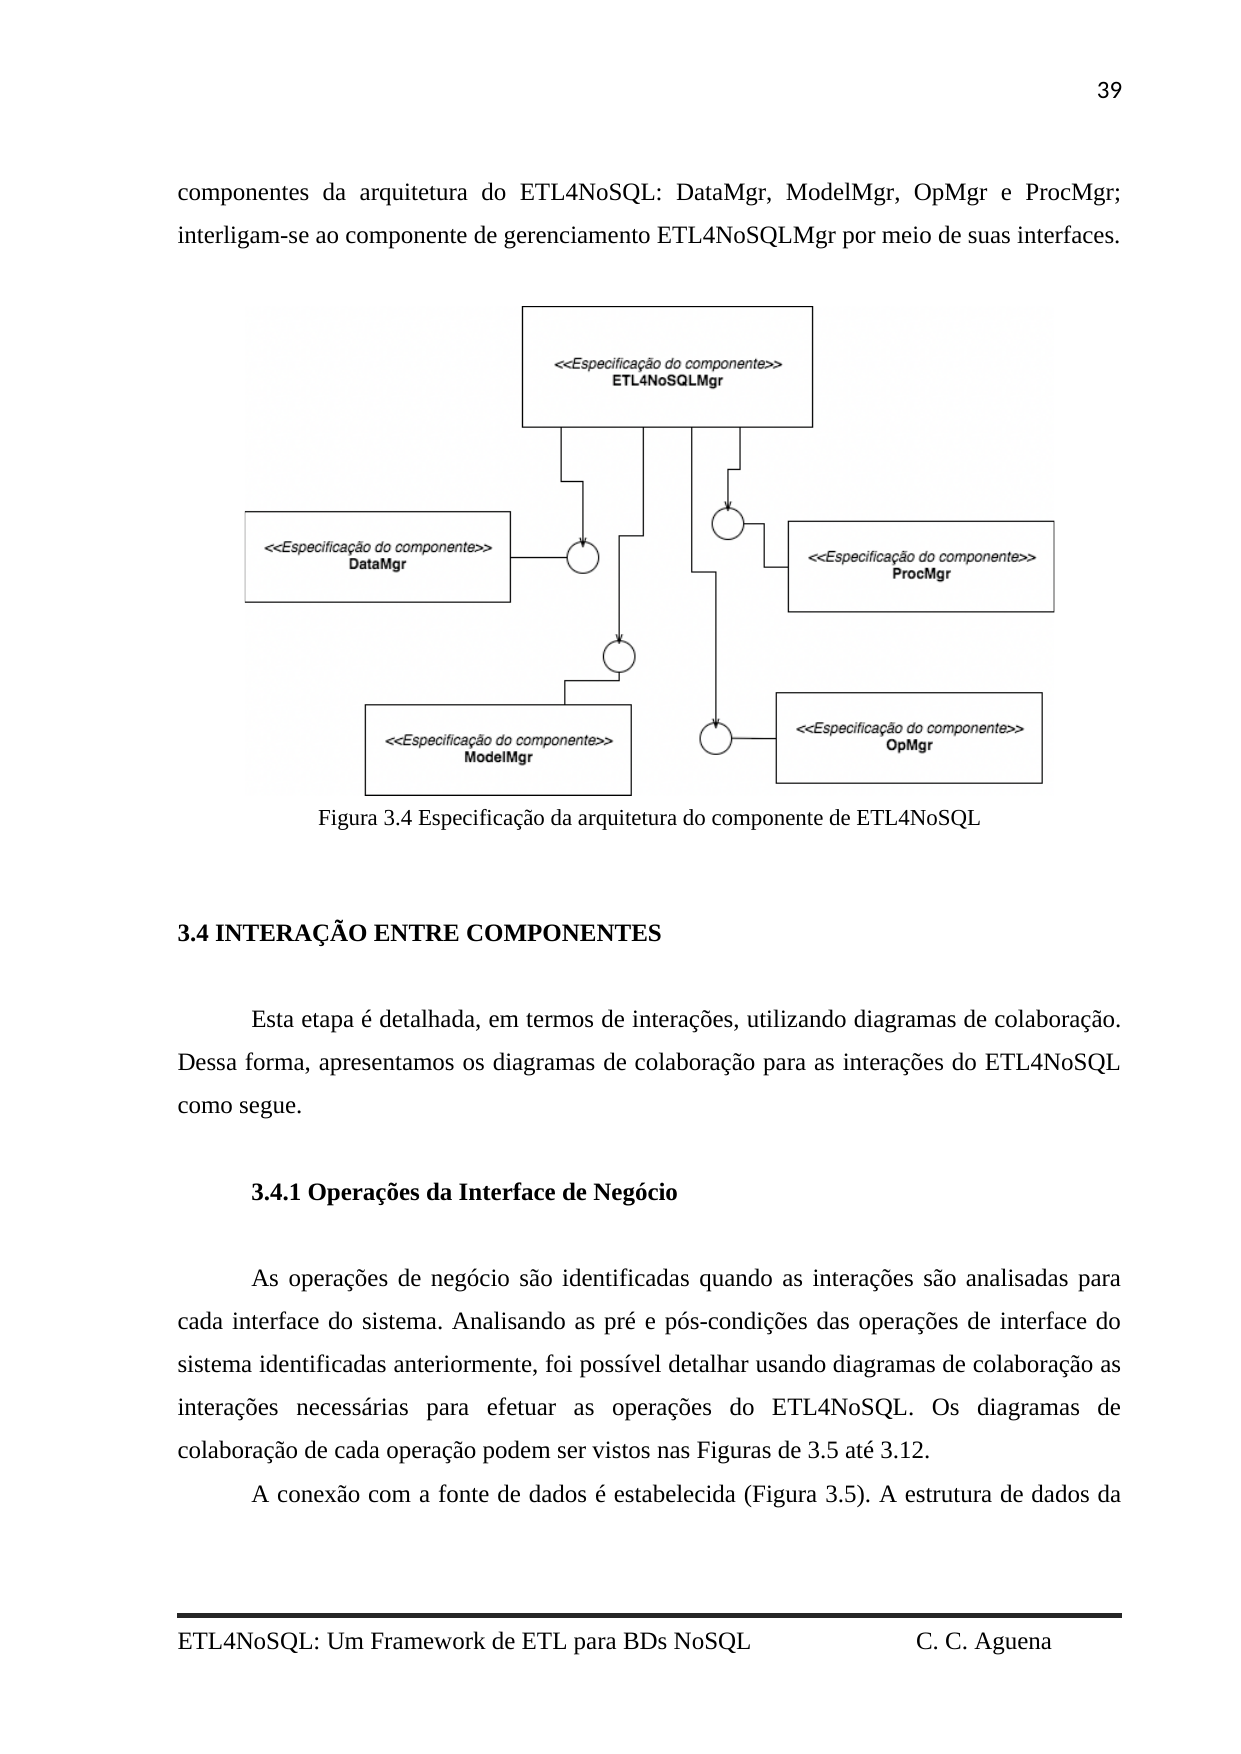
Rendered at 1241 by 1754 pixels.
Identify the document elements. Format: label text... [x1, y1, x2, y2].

text 3.4.1 Operações da Interface de Negócio [177, 1177, 1122, 1206]
text Figura 3.4 Especificação da arquitetura do componente de ETL4NoSQL [177, 795, 1122, 831]
picture [244, 306, 1055, 796]
text Esta etapa é detalhada, em termos de interações, utilizando diagramas de colaboração. Dessa forma, apresentamos os diagramas de colaboração para as interações do ETL4NoSQL como segue. [177, 1004, 1122, 1119]
text 3.4 INTERAÇÃO ENTRE COMPONENTES [177, 918, 1122, 947]
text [177, 177, 1122, 249]
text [177, 1479, 1122, 1507]
text As operações de negócio são identificadas quando as interações são analisadas para cada interface do sistema. Analisando as pré e pós-condições das operações de interface do sistema identificadas anteriormente, foi possível detalhar usando diagramas de colaboração as interações necessárias para efetuar as operações do ETL4NoSQL. Os diagramas de colaboração de cada operação podem ser vistos nas Figuras de 3.5 até 3.12. [177, 1263, 1122, 1464]
